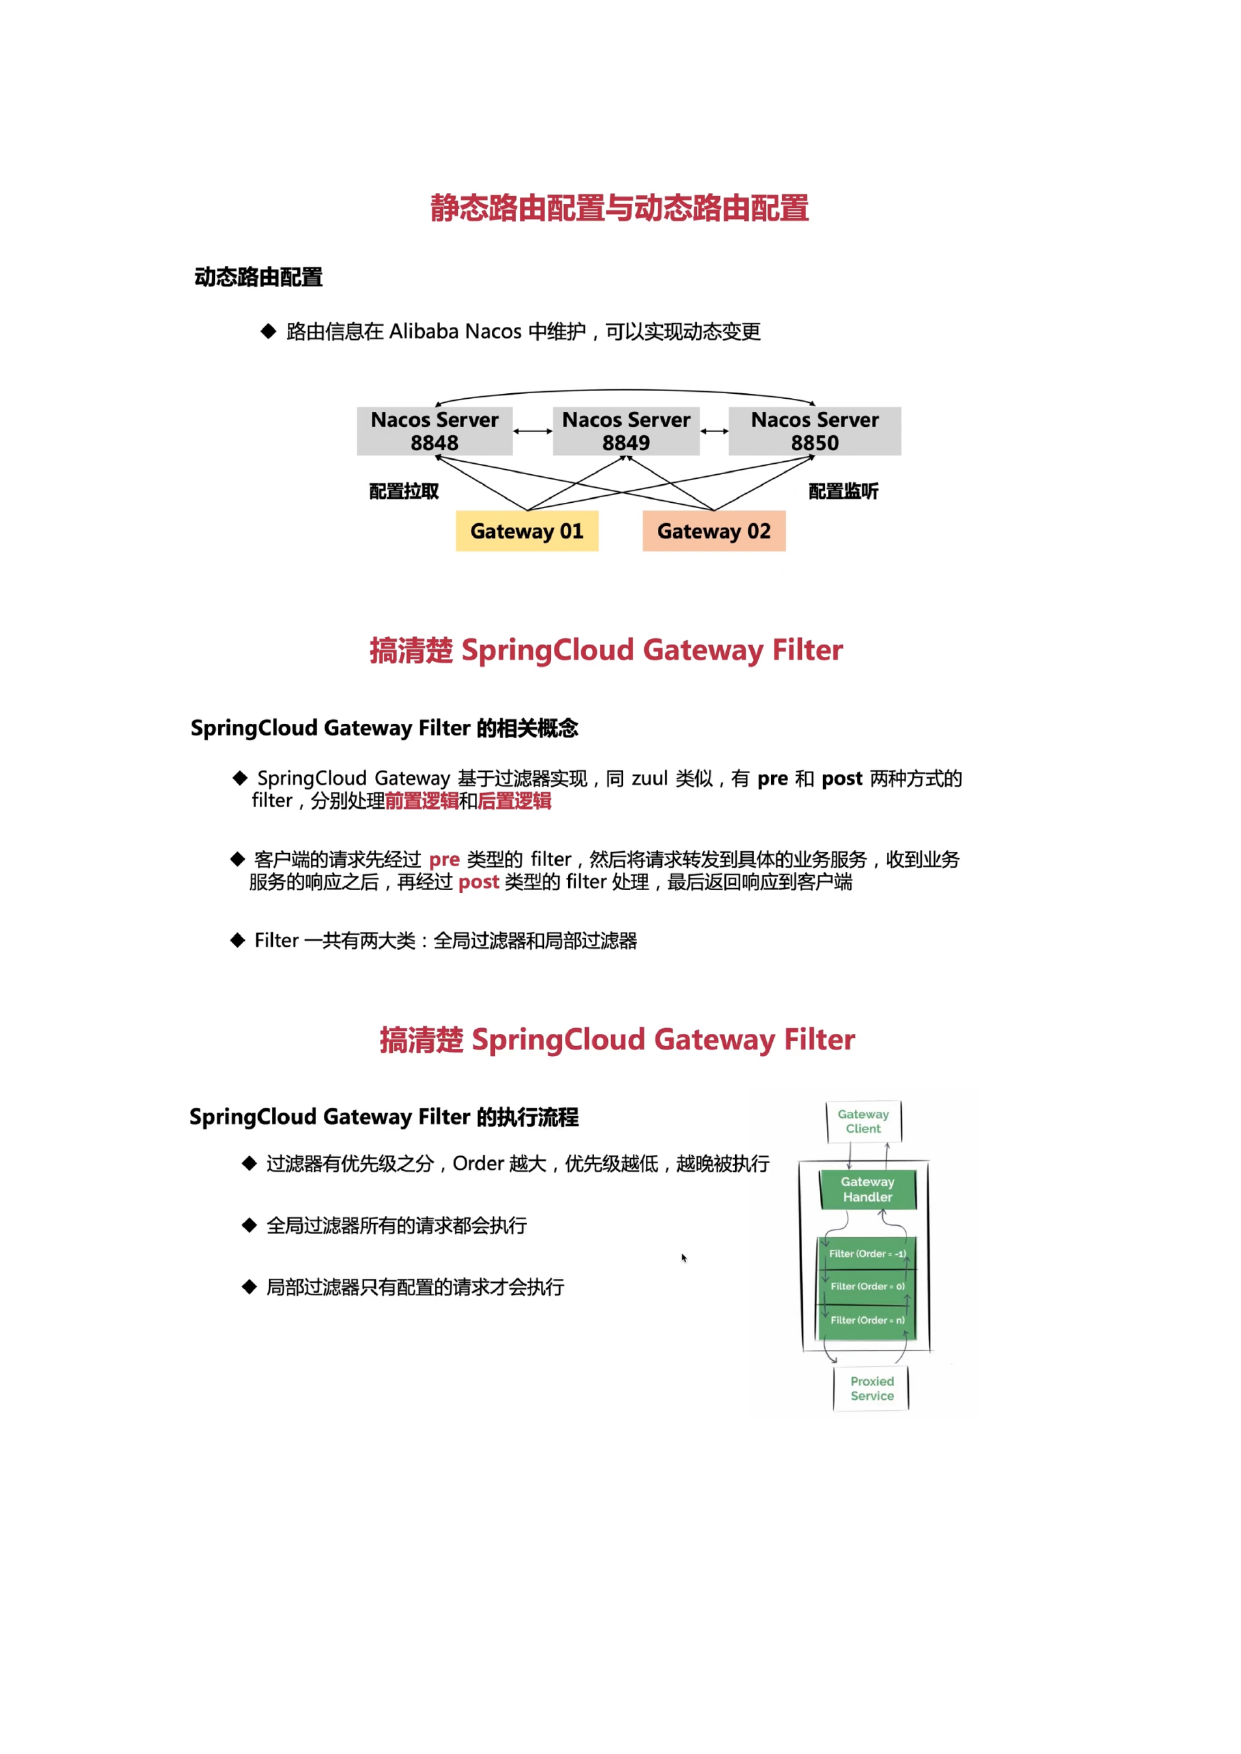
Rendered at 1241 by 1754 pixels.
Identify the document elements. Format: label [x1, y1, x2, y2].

picture [187, 1007, 1053, 1420]
picture [187, 162, 1053, 588]
picture [187, 617, 1052, 1000]
